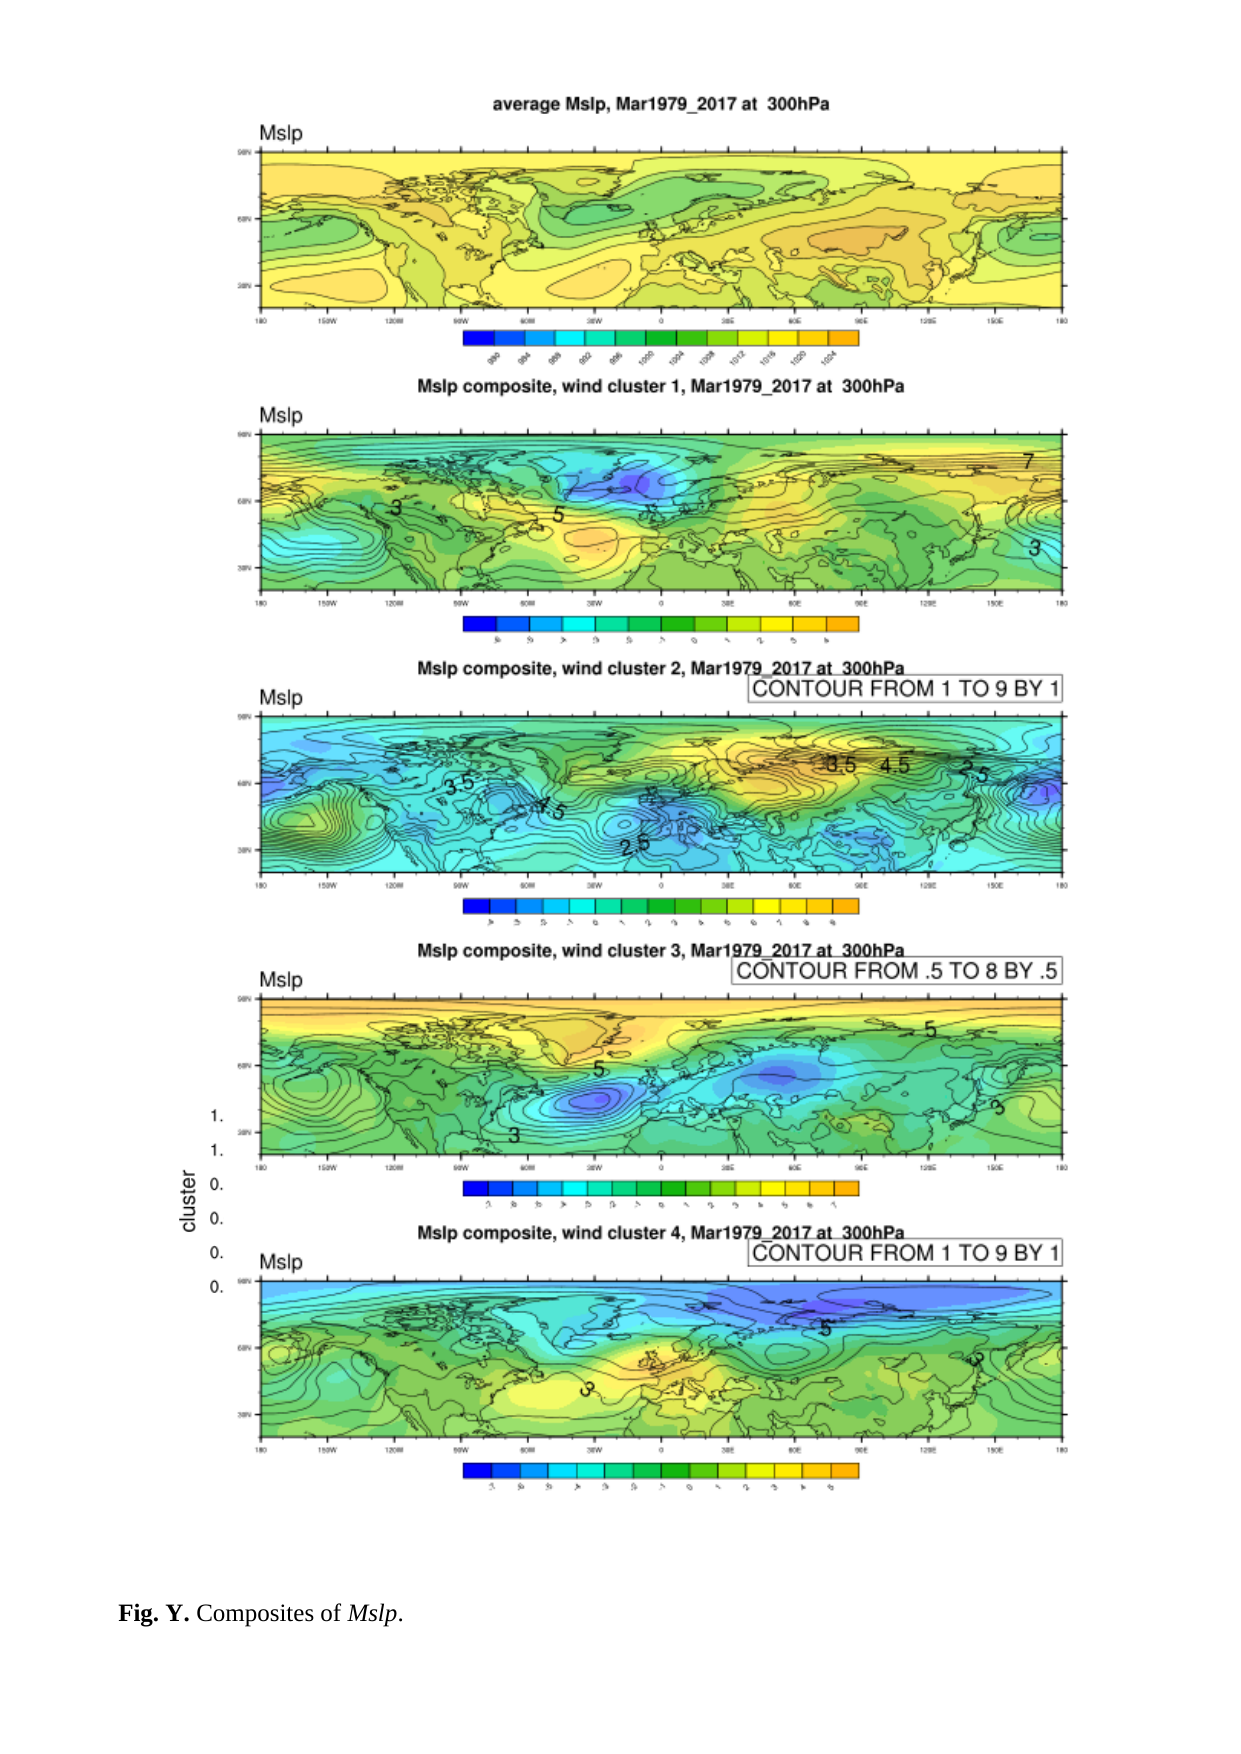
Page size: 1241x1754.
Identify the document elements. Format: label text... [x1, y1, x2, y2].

picture [18, 16, 1240, 1495]
text Fig. Y. Composites of Mslp. [118, 1598, 1122, 1627]
